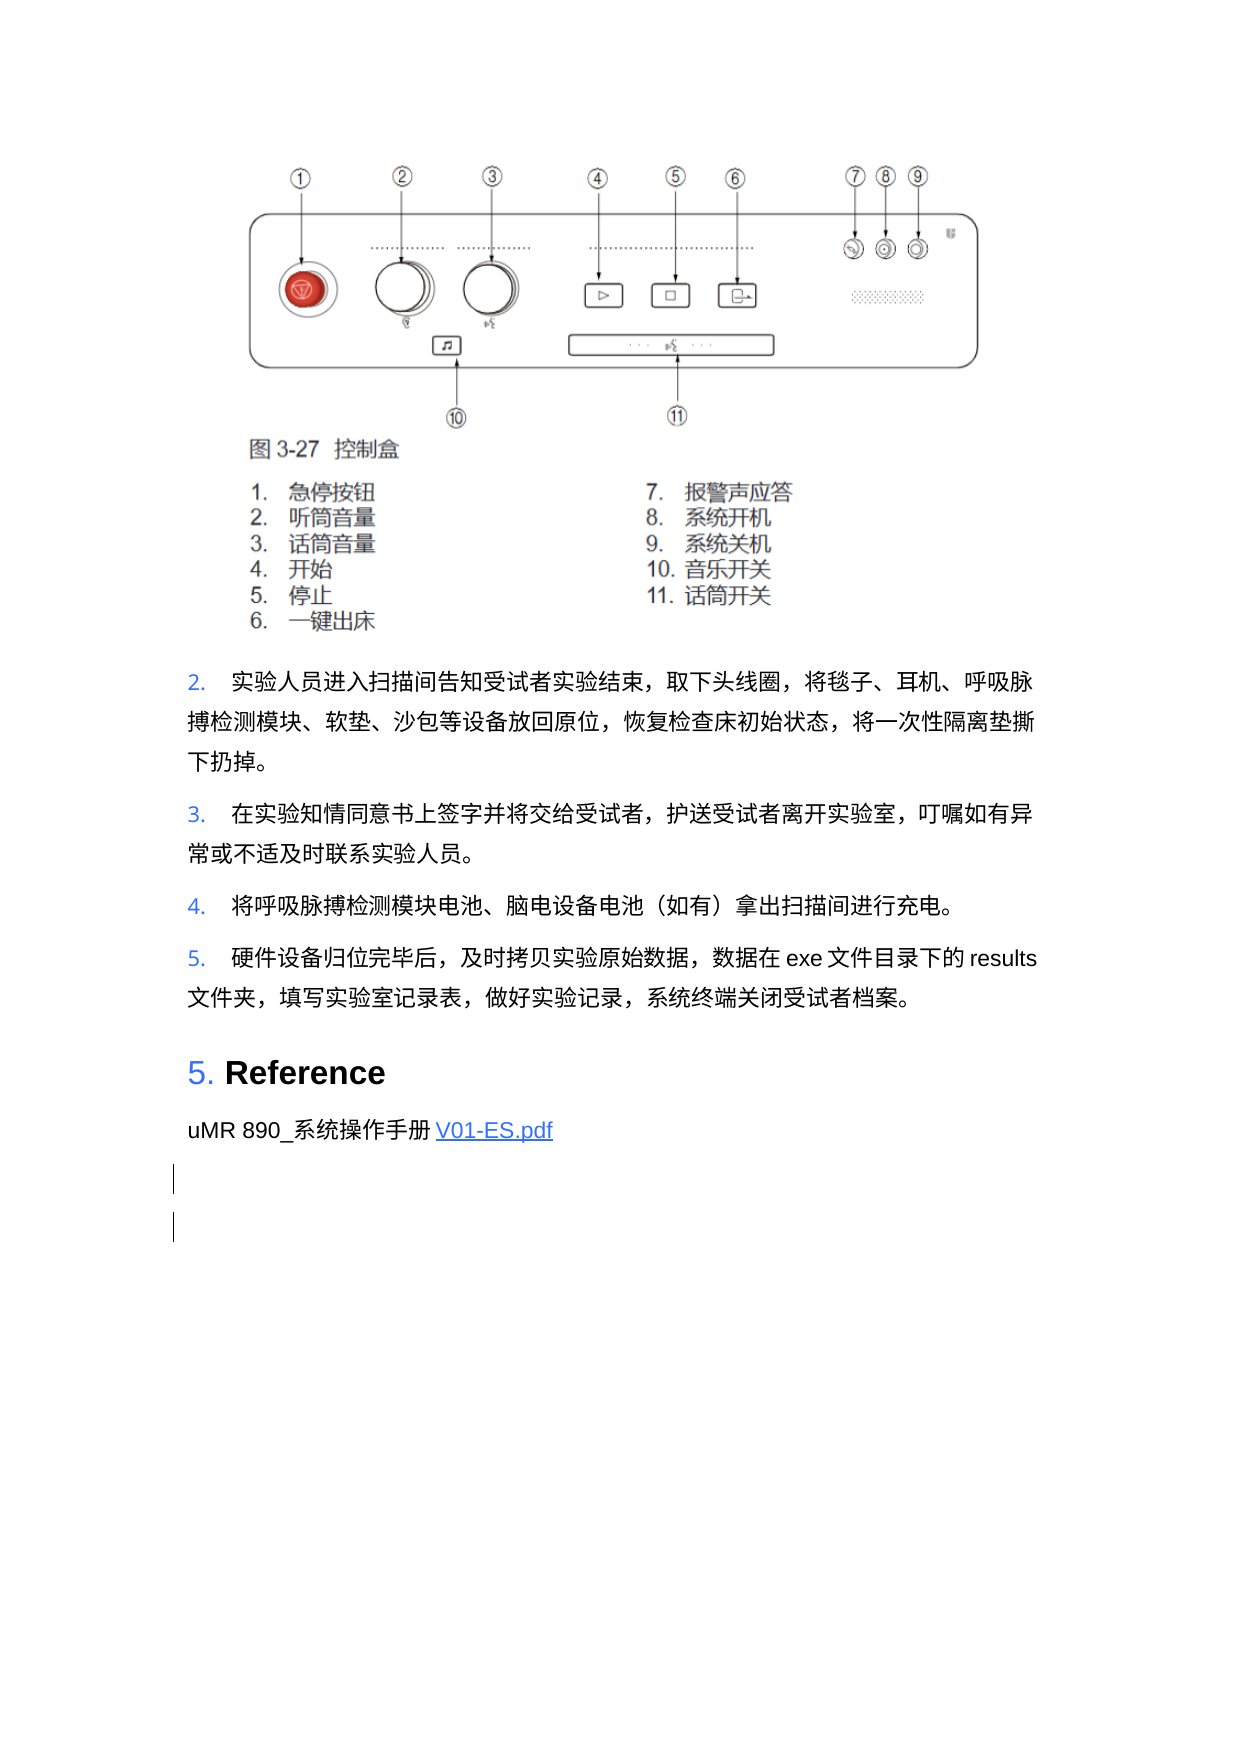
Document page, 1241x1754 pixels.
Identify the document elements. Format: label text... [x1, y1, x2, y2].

list 硬件设备归位完毕后，及时拷贝实验原始数据，数据在exe文件目录下的results文件夹，填写实验室记录表，做好实验记录，系统终端关闭受试者档案。 [187, 940, 1053, 1013]
list 在实验知情同意书上签字并将交给受试者，护送受试者离开实验室，叮嘱如有异常或不适及时联系实验人员。 [187, 796, 1053, 869]
picture [243, 150, 997, 646]
list 实验人员进入扫描间告知受试者实验结束，取下头线圈，将毯子、耳机、呼吸脉搏检测模块、软垫、沙包等设备放回原位，恢复检查床初始状态，将一次性隔离垫撕下扔掉。 [187, 664, 1053, 777]
list 将呼吸脉搏检测模块电池、脑电设备电池（如有）拿出扫描间进行充电。 [187, 888, 1053, 921]
text uMR 890_系统操作手册V01-ES.pdf [187, 1111, 1053, 1145]
text 5. Reference [187, 1053, 1053, 1091]
